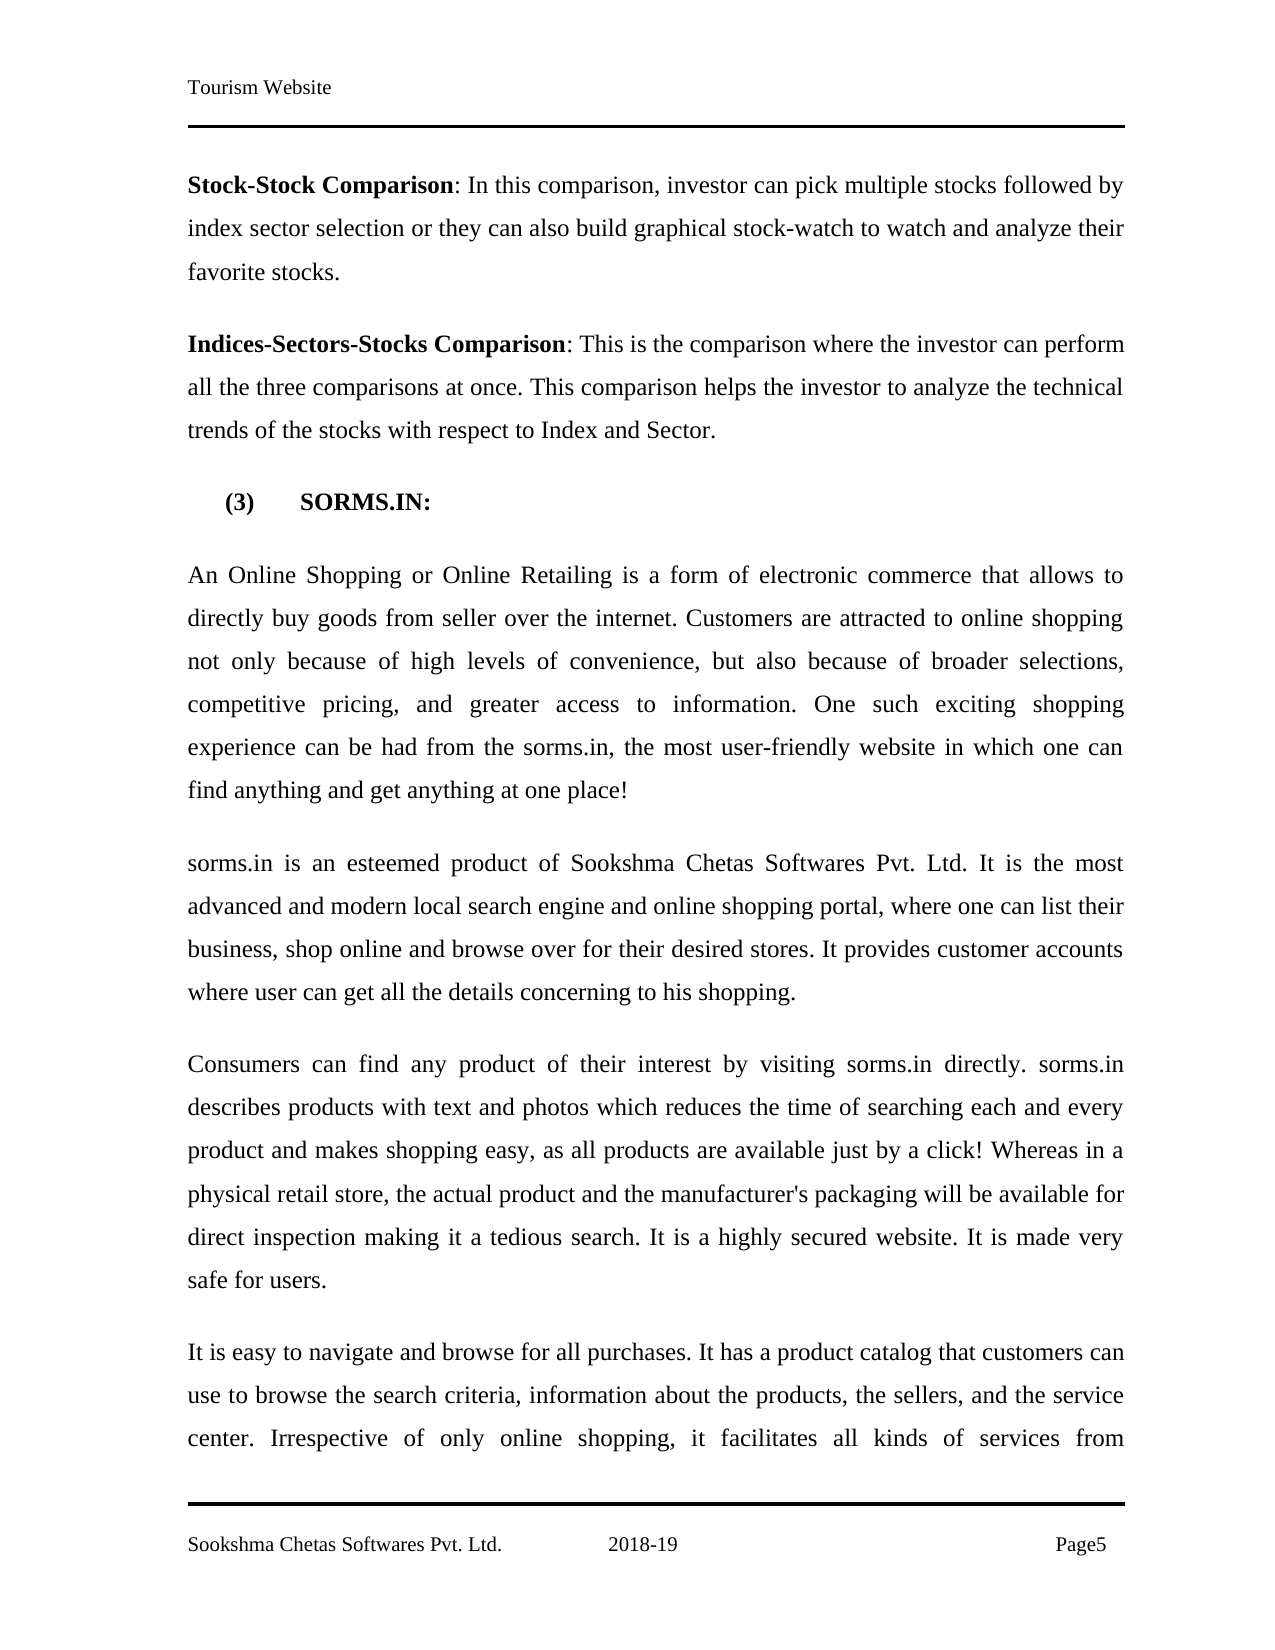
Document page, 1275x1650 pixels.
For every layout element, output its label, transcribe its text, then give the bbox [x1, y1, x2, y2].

text Stock-Stock Comparison: In this comparison, investor can pick multiple stocks followed by index sector selection or they can also build graphical stock-watch to watch and analyze their favorite stocks. [187, 170, 1125, 285]
text An Online Shopping or Online Retailing is a form of electronic commerce that allows to directly buy goods from seller over the internet. Customers are attracted to online shopping not only because of high levels of convenience, but also because of broader selections, competitive pricing, and greater access to information. One such exciting shopping experience can be had from the sorms.in, the most user-friendly website in which one can find anything and get anything at one place! [187, 560, 1125, 804]
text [187, 1337, 1125, 1452]
text sorms.in is an esteemed product of Sookshma Chetas Softwares Pvt. Ltd. It is the most advanced and modern local search engine and online shopping portal, where one can list their business, shop online and browse over for their desired stores. It provides customer accounts where user can get all the details concerning to his shopping. [187, 848, 1125, 1006]
text Indices-Sectors-Stocks Comparison: This is the comparison where the investor can perform all the three comparisons at once. This comparison helps the investor to analyze the technical trends of the stocks with respect to Index and Sector. [187, 329, 1125, 444]
text Consumers can find any product of their interest by visiting sorms.in directly. sorms.in describes products with text and photos which reduces the time of searching each and every product and makes shopping easy, as all products are available just by a click! Whereas in a physical retail store, the actual product and the manufacturer's packaging will be available for direct inspection making it a tedious search. It is a highly secured website. It is made very safe for users. [187, 1049, 1125, 1294]
list SORMS.IN: [225, 487, 1125, 516]
